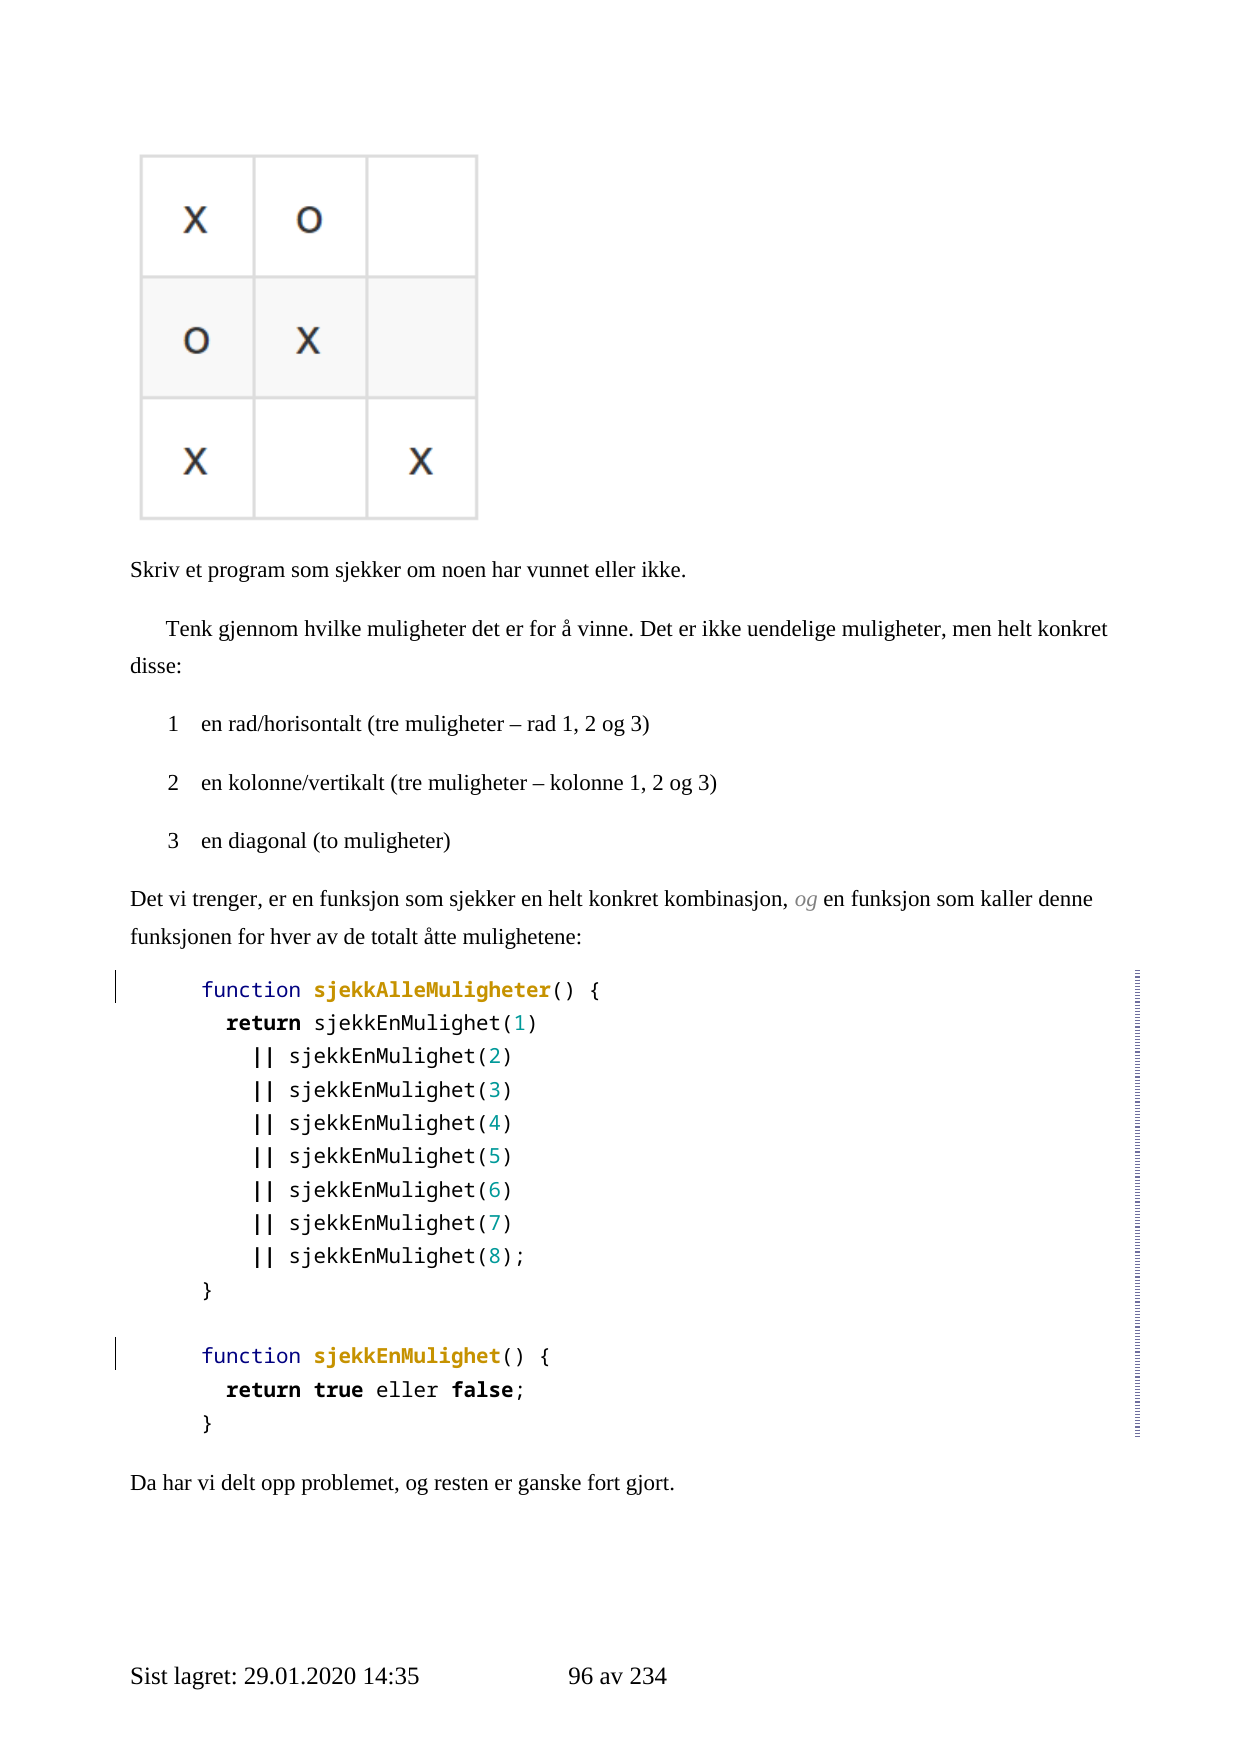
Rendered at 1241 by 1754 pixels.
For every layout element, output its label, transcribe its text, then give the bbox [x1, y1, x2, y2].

text Skriv et program som sjekker om noen har vunnet eller ikke. [130, 545, 1110, 583]
text Tenk gjennom hvilke muligheter det er for å vinne. Det er ikke uendelige muligheter, men helt konkret disse: [130, 603, 1110, 678]
text 3 en diagonal (to muligheter) [167, 816, 1110, 853]
text Det vi trenger, er en funksjon som sjekker en helt konkret kombinasjon, og en funksjon som kaller denne funksjonen for hver av de totalt åtte mulighetene: [130, 874, 1110, 949]
picture [129, 147, 491, 525]
text 2 en kolonne/vertikalt (tre muligheter – kolonne 1, 2 og 3) [167, 758, 1110, 795]
text function sjekkAlleMuligheter() { return sjekkEnMulighet(1) || sjekkEnMulighet(2) || sjekkEnMulighet(3) || sjekkEnMulighet(4) || sjekkEnMulighet(5) || sjekkEnMulighet(6) || sjekkEnMulighet(7) || sjekkEnMulighet(8); } function sjekkEnMulighet() { return true eller false; } [201, 970, 1140, 1437]
text 1 en rad/horisontalt (tre muligheter – rad 1, 2 og 3) [167, 699, 1110, 737]
text Da har vi delt opp problemet, og resten er ganske fort gjort. [130, 1458, 1110, 1495]
